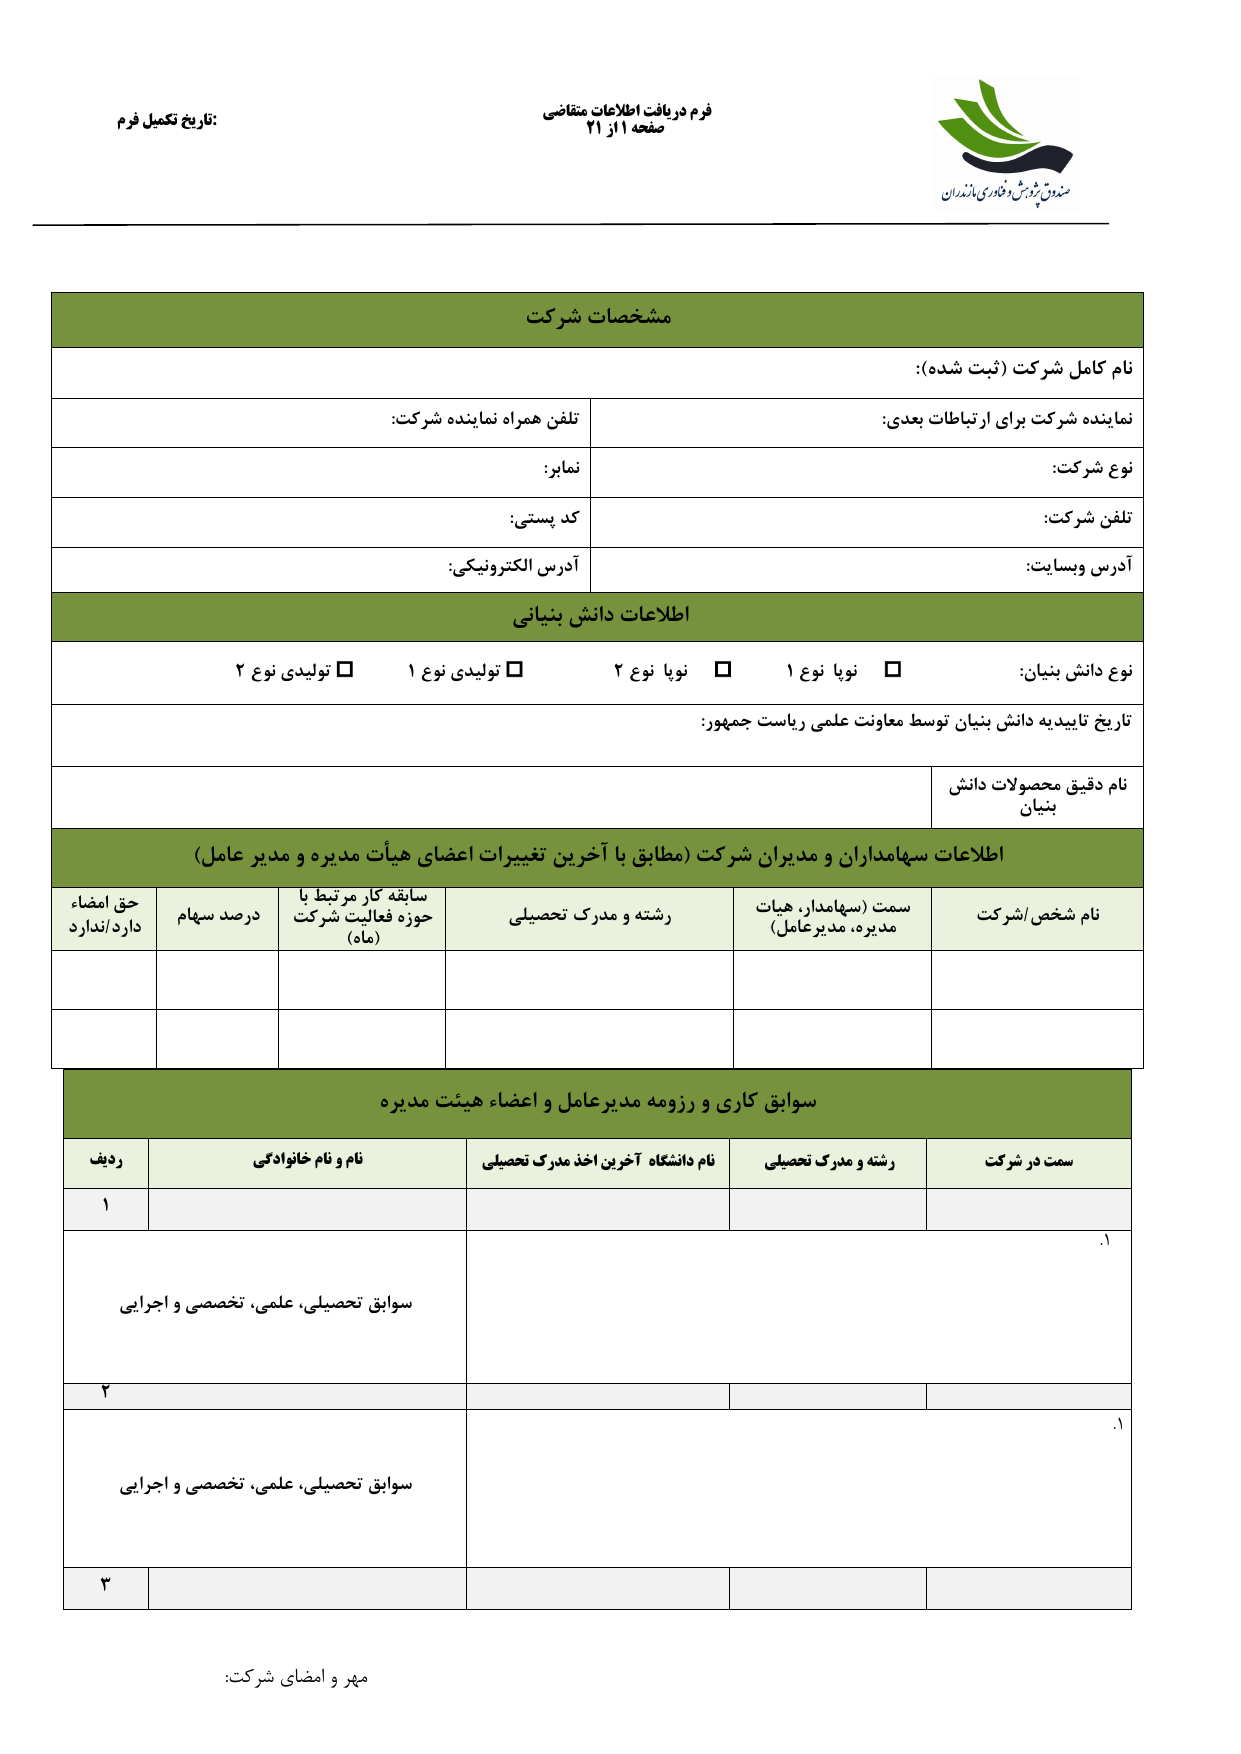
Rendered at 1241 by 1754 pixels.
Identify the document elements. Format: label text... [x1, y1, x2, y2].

table_cell نام دقیق محصولات دانش بنیان [932, 767, 1143, 828]
table_cell نمابر: [52, 448, 590, 497]
table_cell سابقه کار مرتبط با حوزه فعالیت شرکت (ماه) [279, 888, 445, 950]
table_cell رشته‌ و مدرک تحصيلي [730, 1139, 926, 1188]
table_cell [52, 767, 931, 828]
table_cell [467, 1384, 729, 1409]
table_cell [730, 1384, 926, 1409]
table_cell نام کامل شرکت (ثبت شده): [52, 348, 1143, 398]
table_cell کد پستی: [52, 498, 590, 547]
table_cell نام شخص/شرکت [932, 888, 1143, 950]
table_cell تاریخ تاییدیه دانش بنیان توسط معاونت علمی ریاست جمهور: [52, 705, 1143, 766]
table_cell سوابق تحصیلی، علمی، تخصصی و اجرایی [64, 1231, 466, 1383]
table_cell [467, 1189, 729, 1230]
table_cell [467, 1568, 729, 1609]
table_cell [52, 1010, 156, 1068]
table_cell سوابق تحصیلی، علمی، تخصصی و اجرایی [64, 1410, 466, 1567]
table_cell آدرس وبسایت: [591, 548, 1143, 592]
table_cell 1 [64, 1189, 148, 1230]
table_cell [927, 1384, 1131, 1409]
table_cell درصد سهام [157, 888, 278, 950]
table_cell [734, 1010, 931, 1068]
table_cell اطلاعات سهامداران و مدیران شرکت (مطابق با آخرين تغييرات اعضاي هيأت مديره و مدير عامل) [52, 829, 1143, 887]
table_cell [927, 1189, 1131, 1230]
table_cell [149, 1189, 466, 1230]
table_cell [730, 1568, 926, 1609]
table_cell سمت (سهامدار، هیات مدیره، مدیرعامل) [734, 888, 931, 950]
table_cell نام دانشگاه آخرین اخذ مدرک تحصیلی [467, 1139, 729, 1188]
table_cell [157, 951, 278, 1009]
table_cell تلفن شرکت: [591, 498, 1143, 547]
table_cell [446, 1010, 733, 1068]
table_cell [157, 1010, 278, 1068]
table_header سوابق کاری و رزومه مدیرعامل و اعضاء هیئت مدیره [64, 1070, 1131, 1138]
table_cell [734, 951, 931, 1009]
table_cell 1. [467, 1231, 1131, 1383]
table_cell [932, 1010, 1143, 1068]
table_cell اطلاعات دانش بنیانی [52, 593, 1143, 641]
table_cell [927, 1568, 1131, 1609]
table_cell نوع دانش بنیان: نوپا نوع 1 نوپا نوع 2 تولیدی نوع 1 تولیدی نوع 2 [52, 642, 1143, 703]
table_cell [467, 1410, 1131, 1567]
table_cell ردیف [64, 1139, 148, 1188]
table_cell رشته و مدرک تحصیلی [446, 888, 733, 950]
table_cell [446, 951, 733, 1009]
table_cell آدرس الکترونیکی: [52, 548, 590, 592]
table_cell [148, 1384, 466, 1409]
table_cell [149, 1568, 466, 1609]
table_cell 2 [64, 1384, 148, 1409]
table_header مشخصات شرکت [52, 293, 1143, 347]
table_cell سمت در شرکت [927, 1139, 1131, 1188]
table_cell حق امضاء دارد/ندارد [52, 888, 156, 950]
table_cell نماینده شرکت برای ارتباطات بعدی: [591, 399, 1143, 447]
table_cell تلفن همراه نماینده شرکت: [52, 399, 590, 447]
table_cell [279, 951, 445, 1009]
table_cell 3 [64, 1568, 148, 1609]
table_cell [279, 1010, 445, 1068]
picture [932, 75, 1082, 211]
table_cell [52, 951, 156, 1009]
table_cell نام و نام خانوادگی [149, 1139, 466, 1188]
table_cell نوع شرکت: [591, 448, 1143, 497]
table_cell [932, 951, 1143, 1009]
table_cell [730, 1189, 926, 1230]
